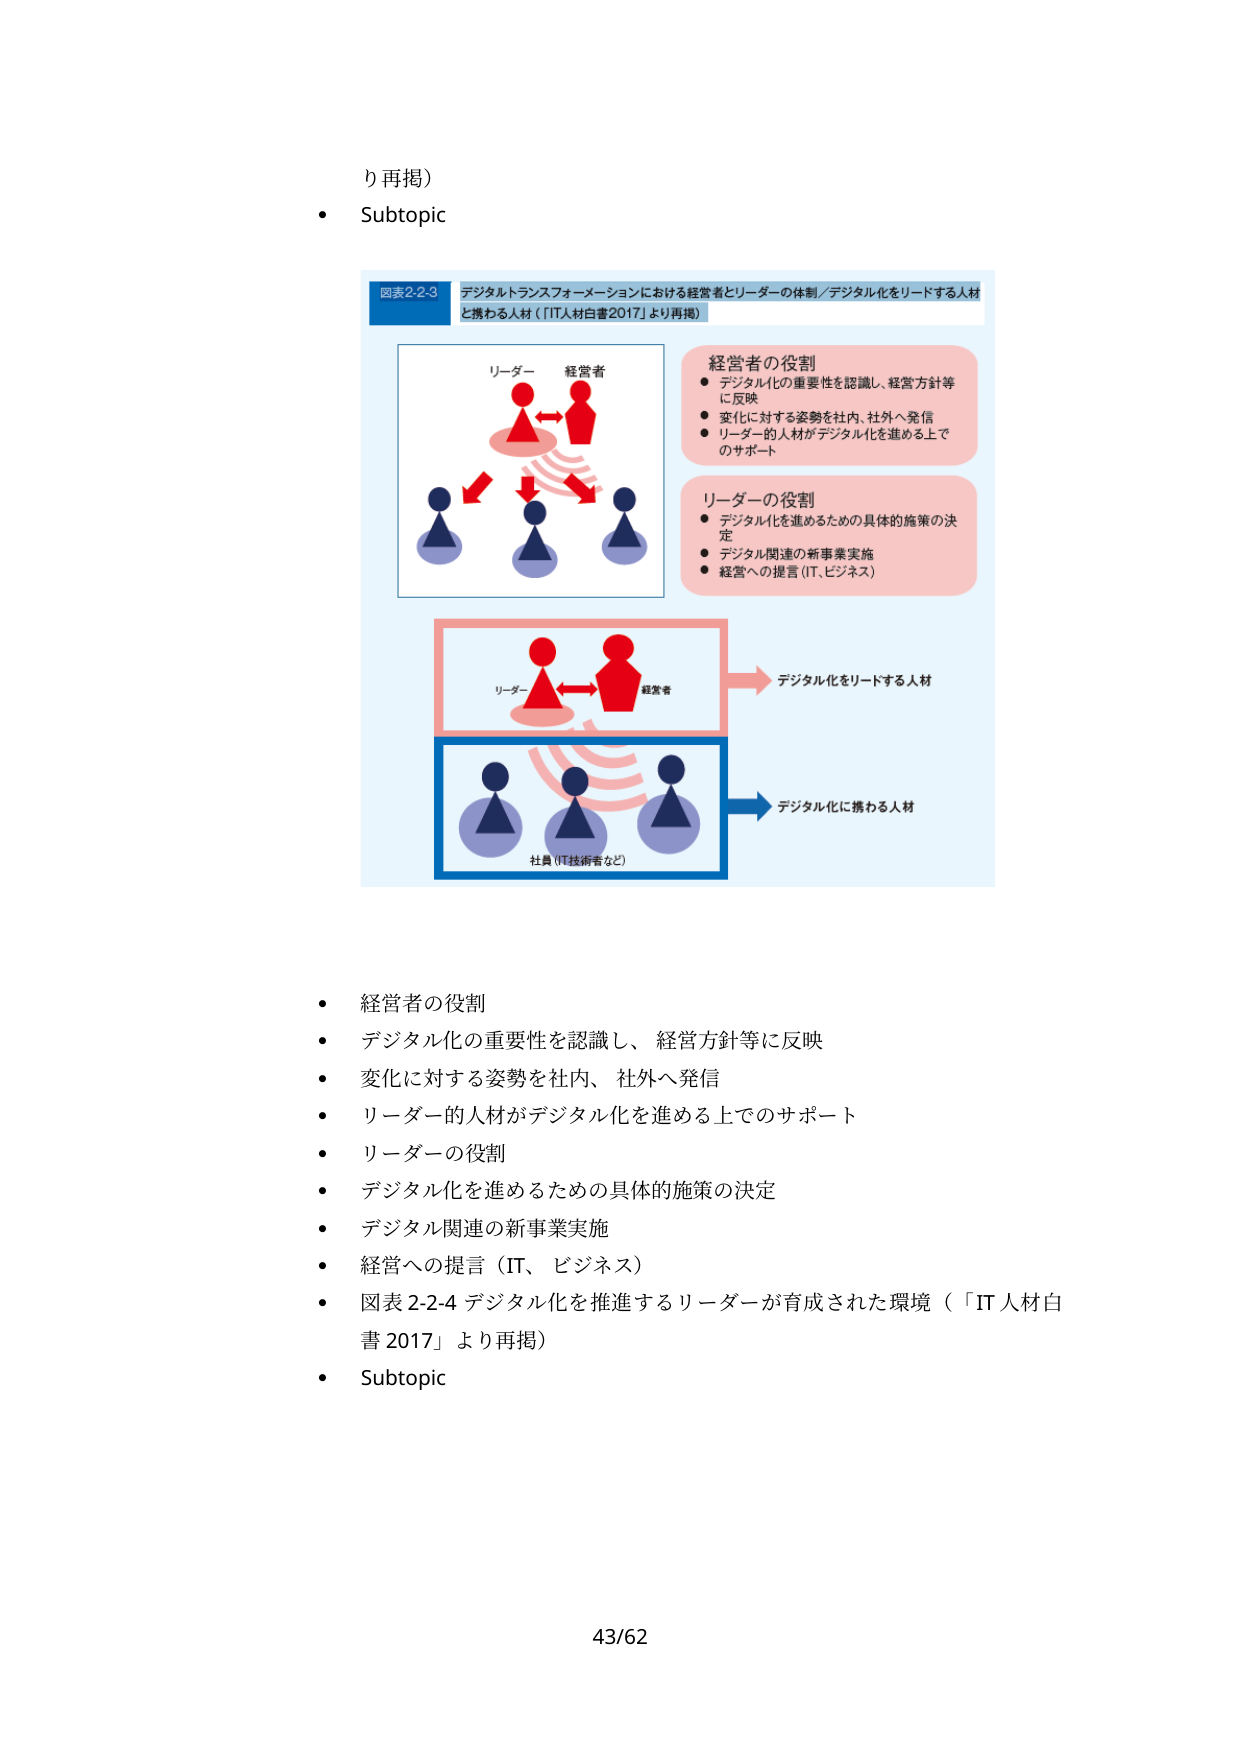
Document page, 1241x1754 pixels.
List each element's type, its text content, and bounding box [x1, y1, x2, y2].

list 変化に対する姿勢を社内、 社外へ発信 [319, 1058, 1063, 1096]
list リーダー的人材がデジタル化を進める上でのサポート [319, 1096, 1063, 1133]
list デジタル化の重要性を認識し、 経営方針等に反映 [319, 1021, 1063, 1058]
list リーダーの役割 [319, 1133, 1063, 1171]
list 経営への提言（IT、 ビジネス） [319, 1246, 1063, 1283]
picture [360, 270, 995, 887]
list デジタル関連の新事業実施 [319, 1208, 1063, 1246]
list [319, 158, 1063, 196]
list デジタル化を進めるための具体的施策の決定 [319, 1171, 1063, 1208]
list 経営者の役割 [319, 983, 1063, 1021]
list Subtopic [319, 196, 1063, 233]
list 図表2-2-4 デジタル化を推進するリーダーが育成された環境（「IT人材白書2017」より再掲） [319, 1283, 1063, 1358]
list Subtopic [319, 1358, 1063, 1396]
